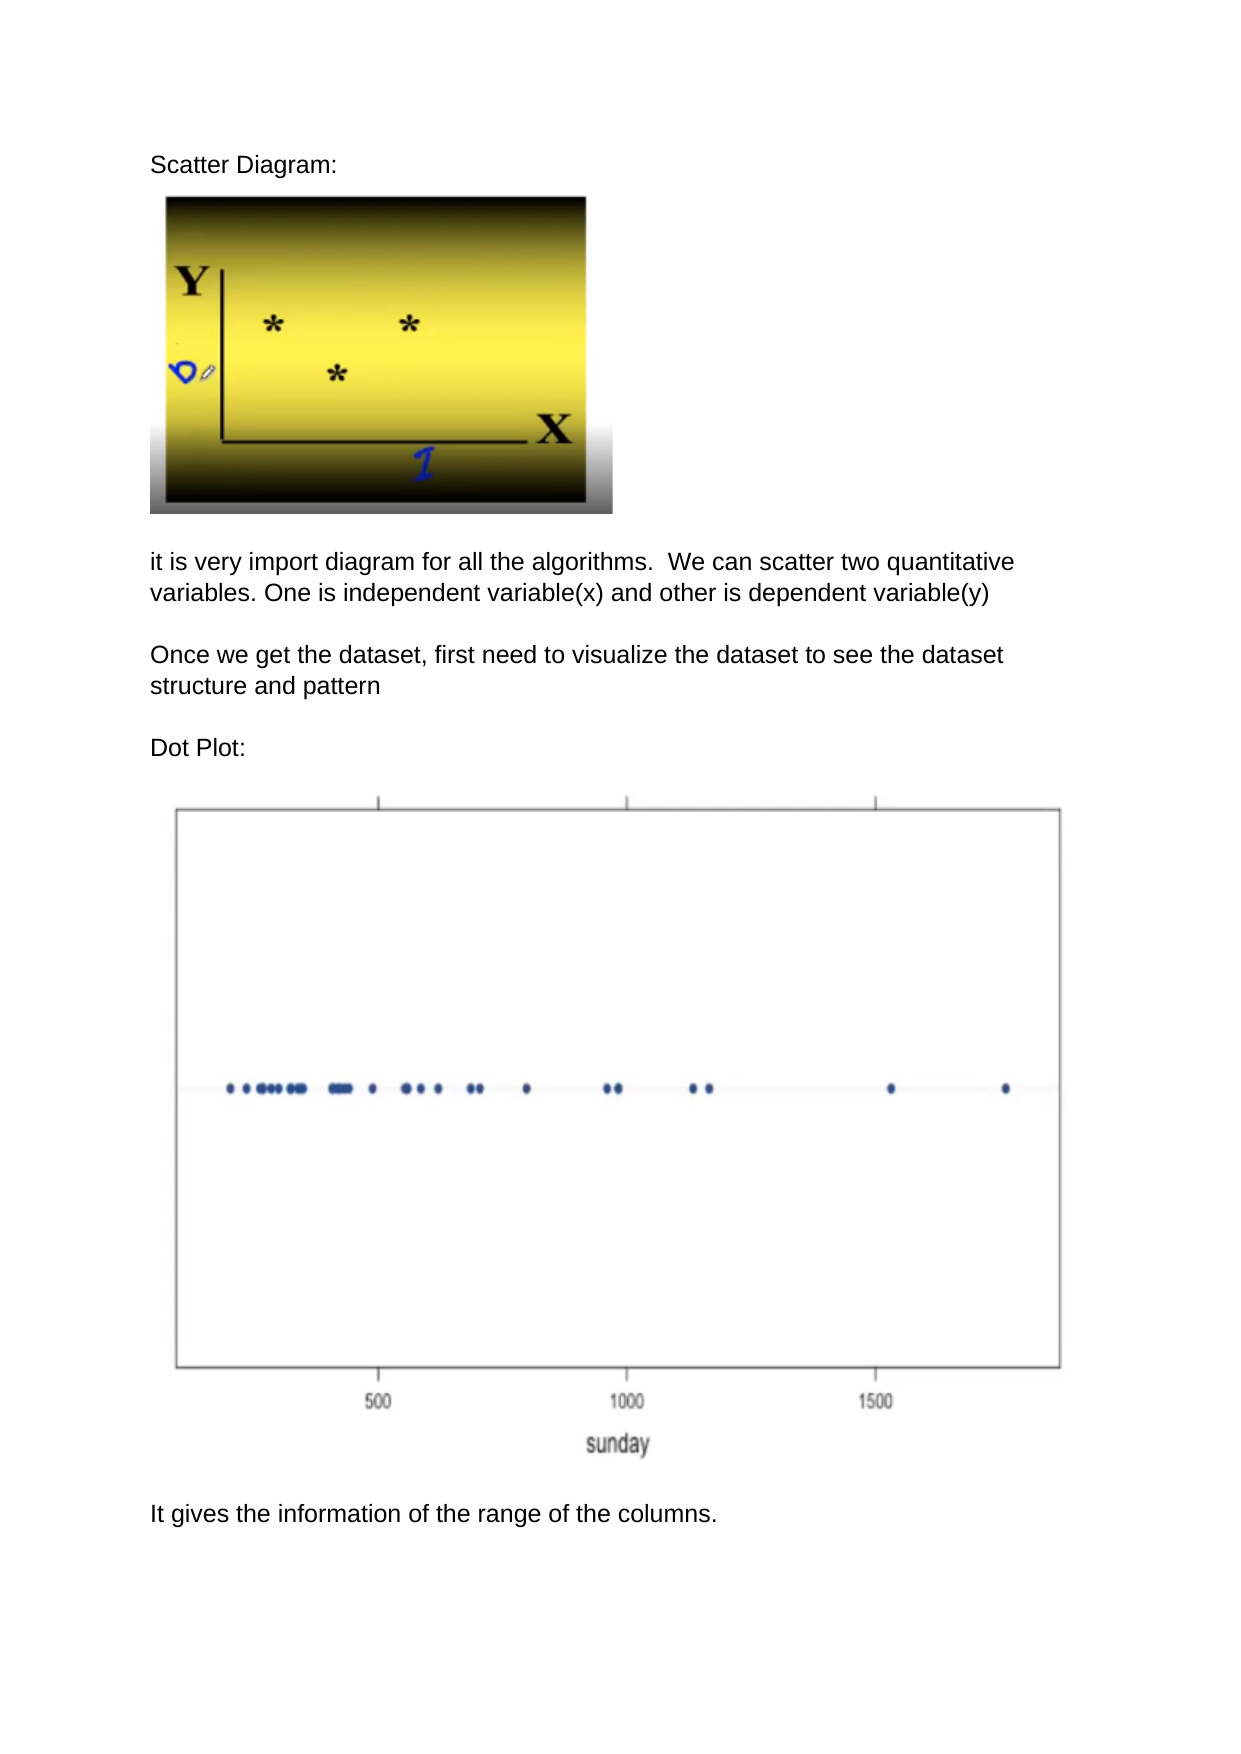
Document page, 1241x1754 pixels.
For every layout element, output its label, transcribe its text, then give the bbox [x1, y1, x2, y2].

list Once we get the dataset, first need to visualize the dataset to see the dataset structure and pattern [150, 640, 1090, 700]
list Scatter Diagram: [150, 150, 1090, 179]
list it is very import diagram for all the algorithms. We can scatter two quantitative variables. One is independent variable(x) and other is dependent variable(y) [150, 547, 1090, 607]
picture [150, 181, 613, 514]
list Dot Plot: [150, 733, 1090, 762]
list It gives the information of the range of the columns. [150, 1499, 1090, 1528]
picture [150, 764, 1091, 1466]
